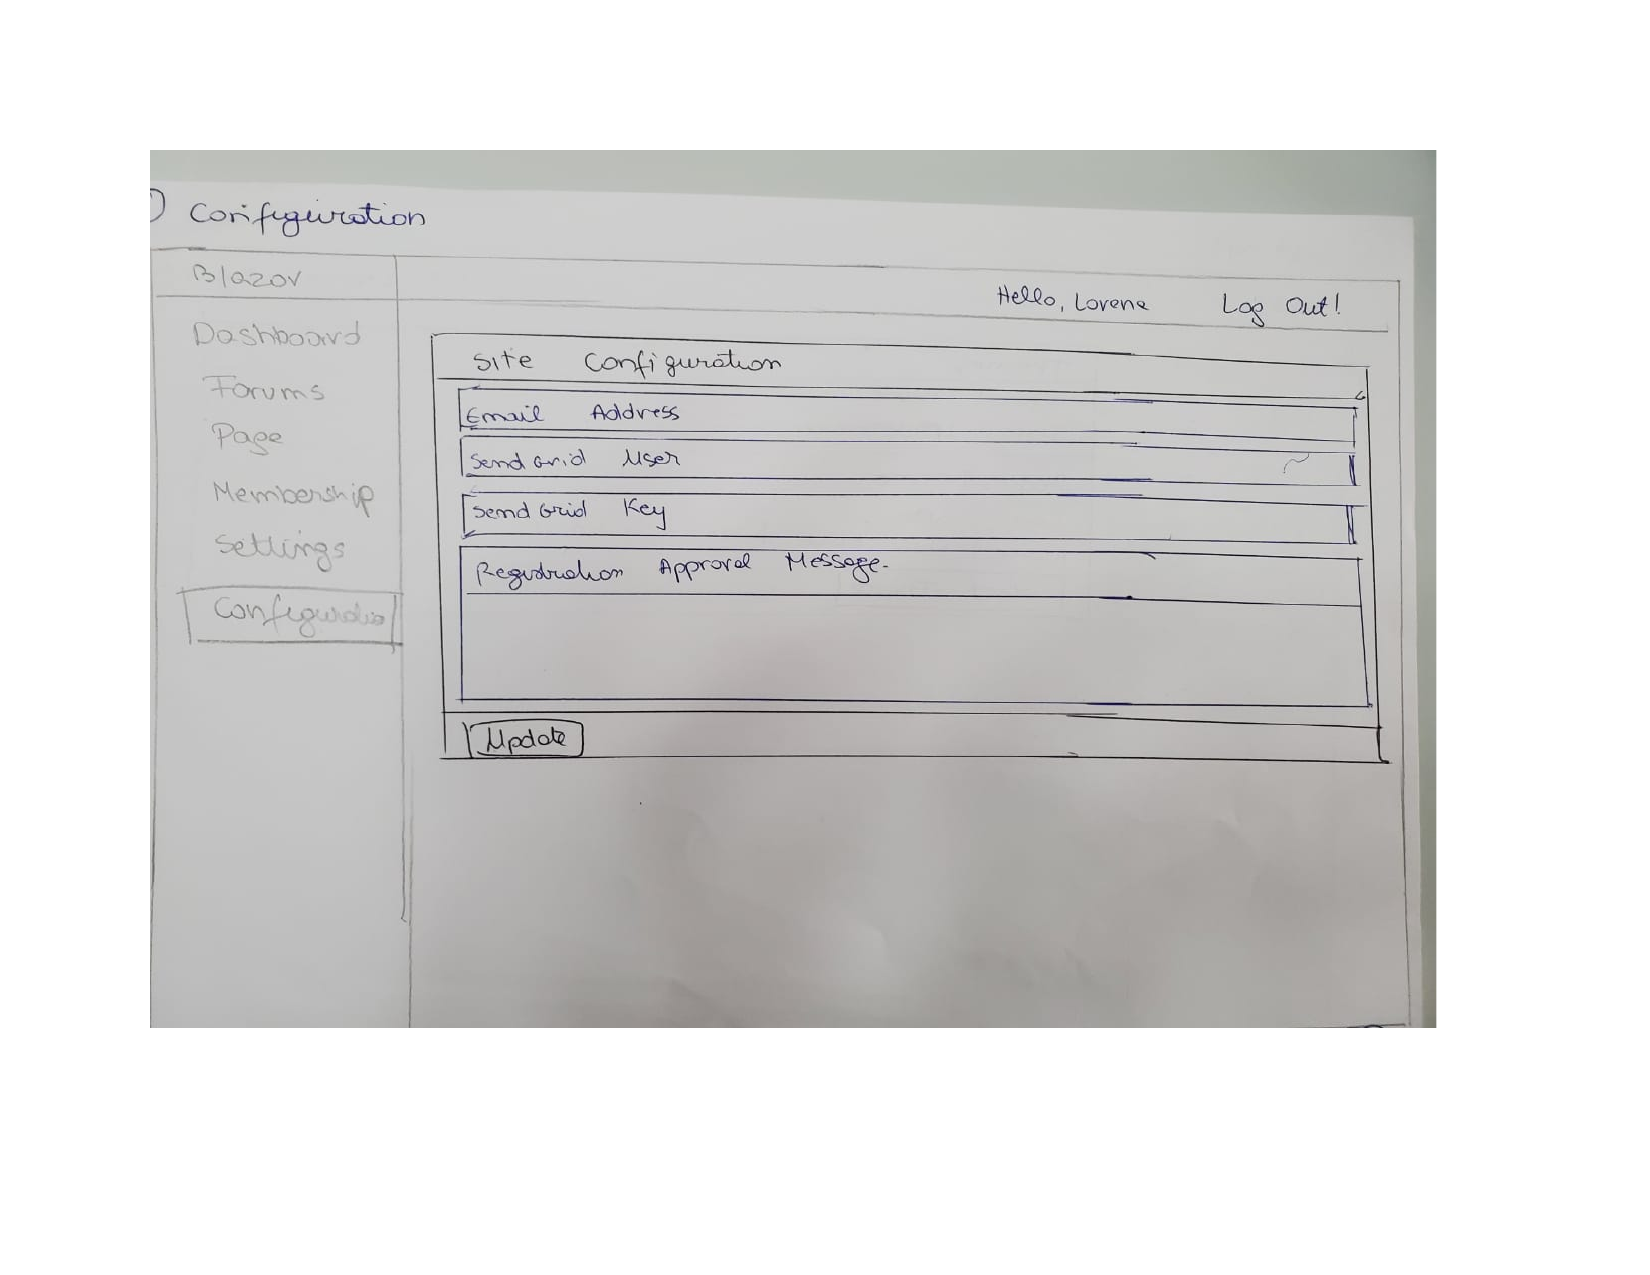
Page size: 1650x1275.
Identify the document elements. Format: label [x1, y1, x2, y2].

picture [150, 150, 1437, 1028]
